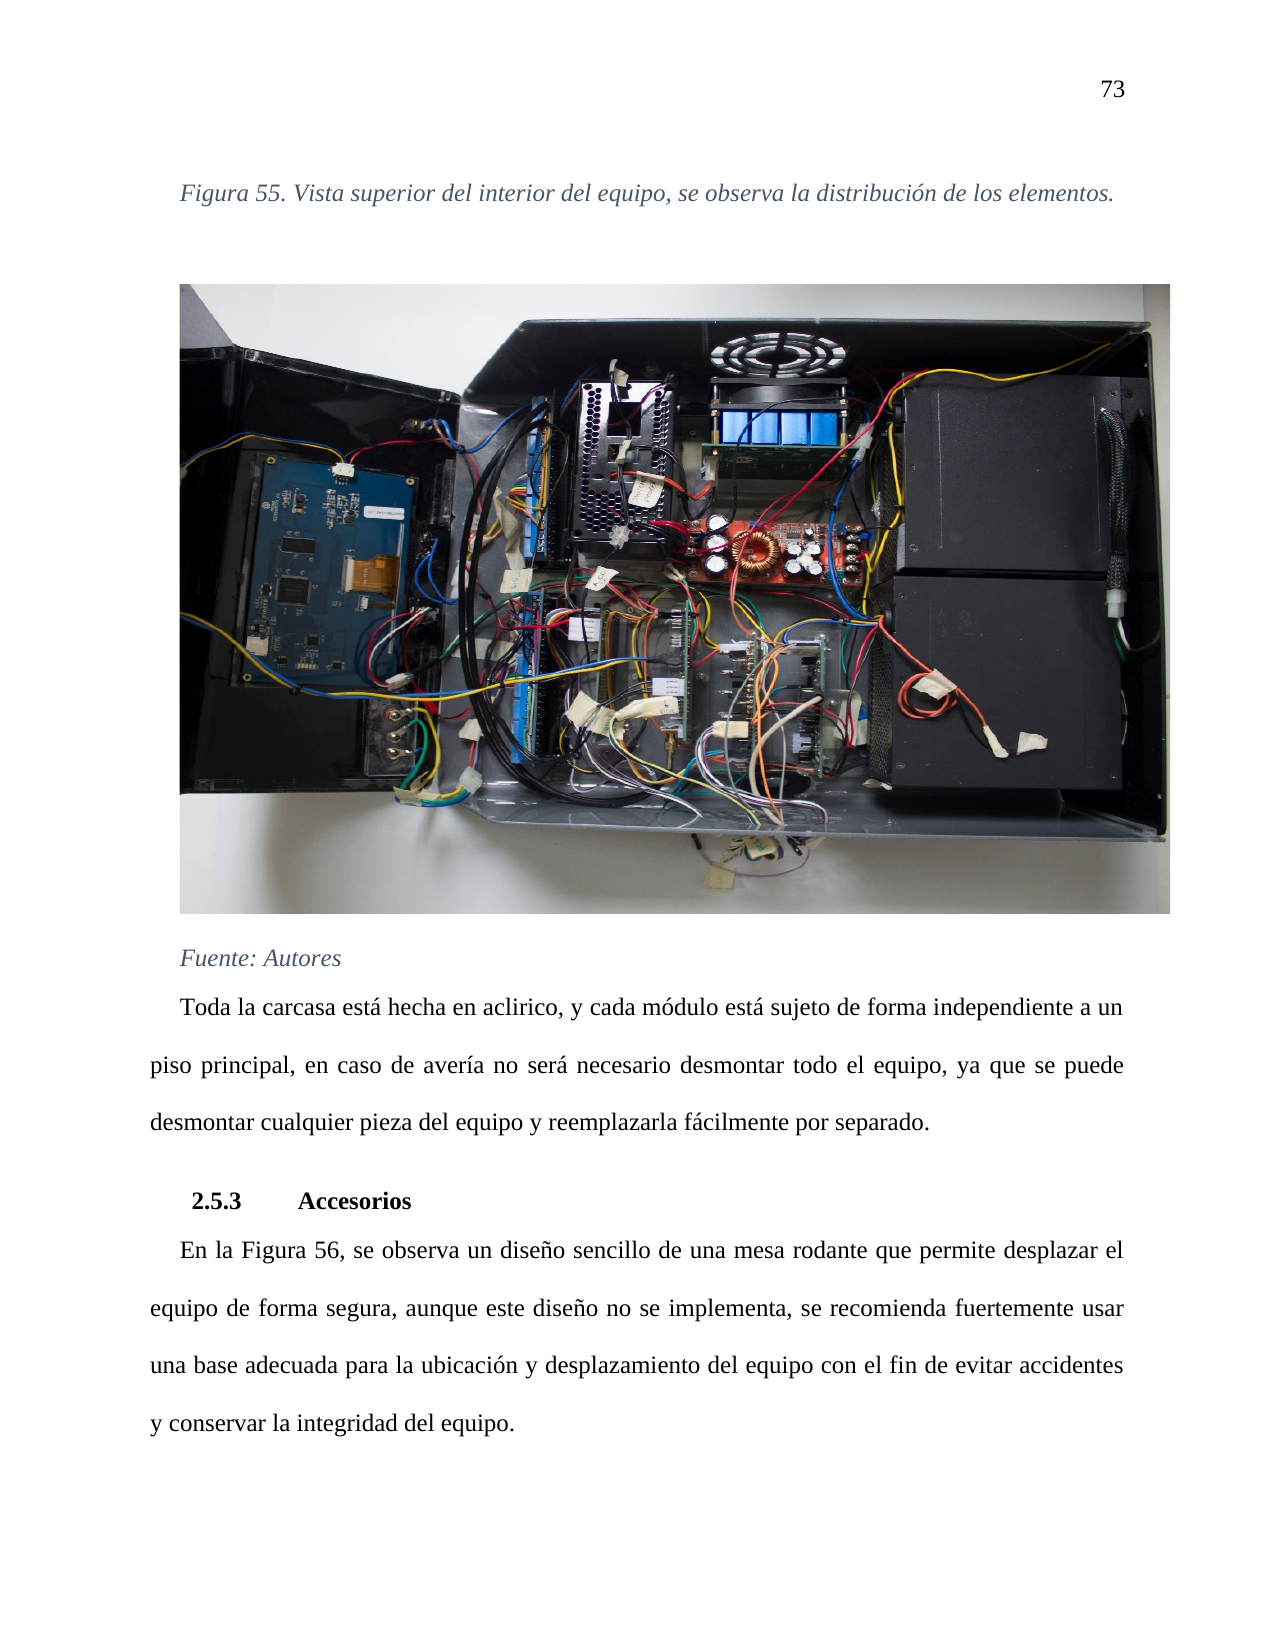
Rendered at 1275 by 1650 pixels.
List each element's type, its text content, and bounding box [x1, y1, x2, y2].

text Fuente: Autores [150, 943, 1125, 972]
text En la Figura 56, se observa un diseño sencillo de una mesa rodante que permite desplazar el equipo de forma segura, aunque este diseño no se implementa, se recomienda fuertemente usar una base adecuada para la ubicación y desplazamiento del equipo con el fin de evitar accidentes y conservar la integridad del equipo. [150, 1235, 1125, 1437]
picture [179, 284, 1171, 914]
text Figura 55. Vista superior del interior del equipo, se observa la distribución de los elementos. [150, 178, 1125, 206]
text Toda la carcasa está hecha en aclirico, y cada módulo está sujeto de forma independiente a un piso principal, en caso de avería no será necesario desmontar todo el equipo, ya que se puede desmontar cualquier pieza del equipo y reemplazarla fácilmente por separado. [150, 992, 1125, 1136]
subtitle Accesorios [150, 1186, 1125, 1214]
